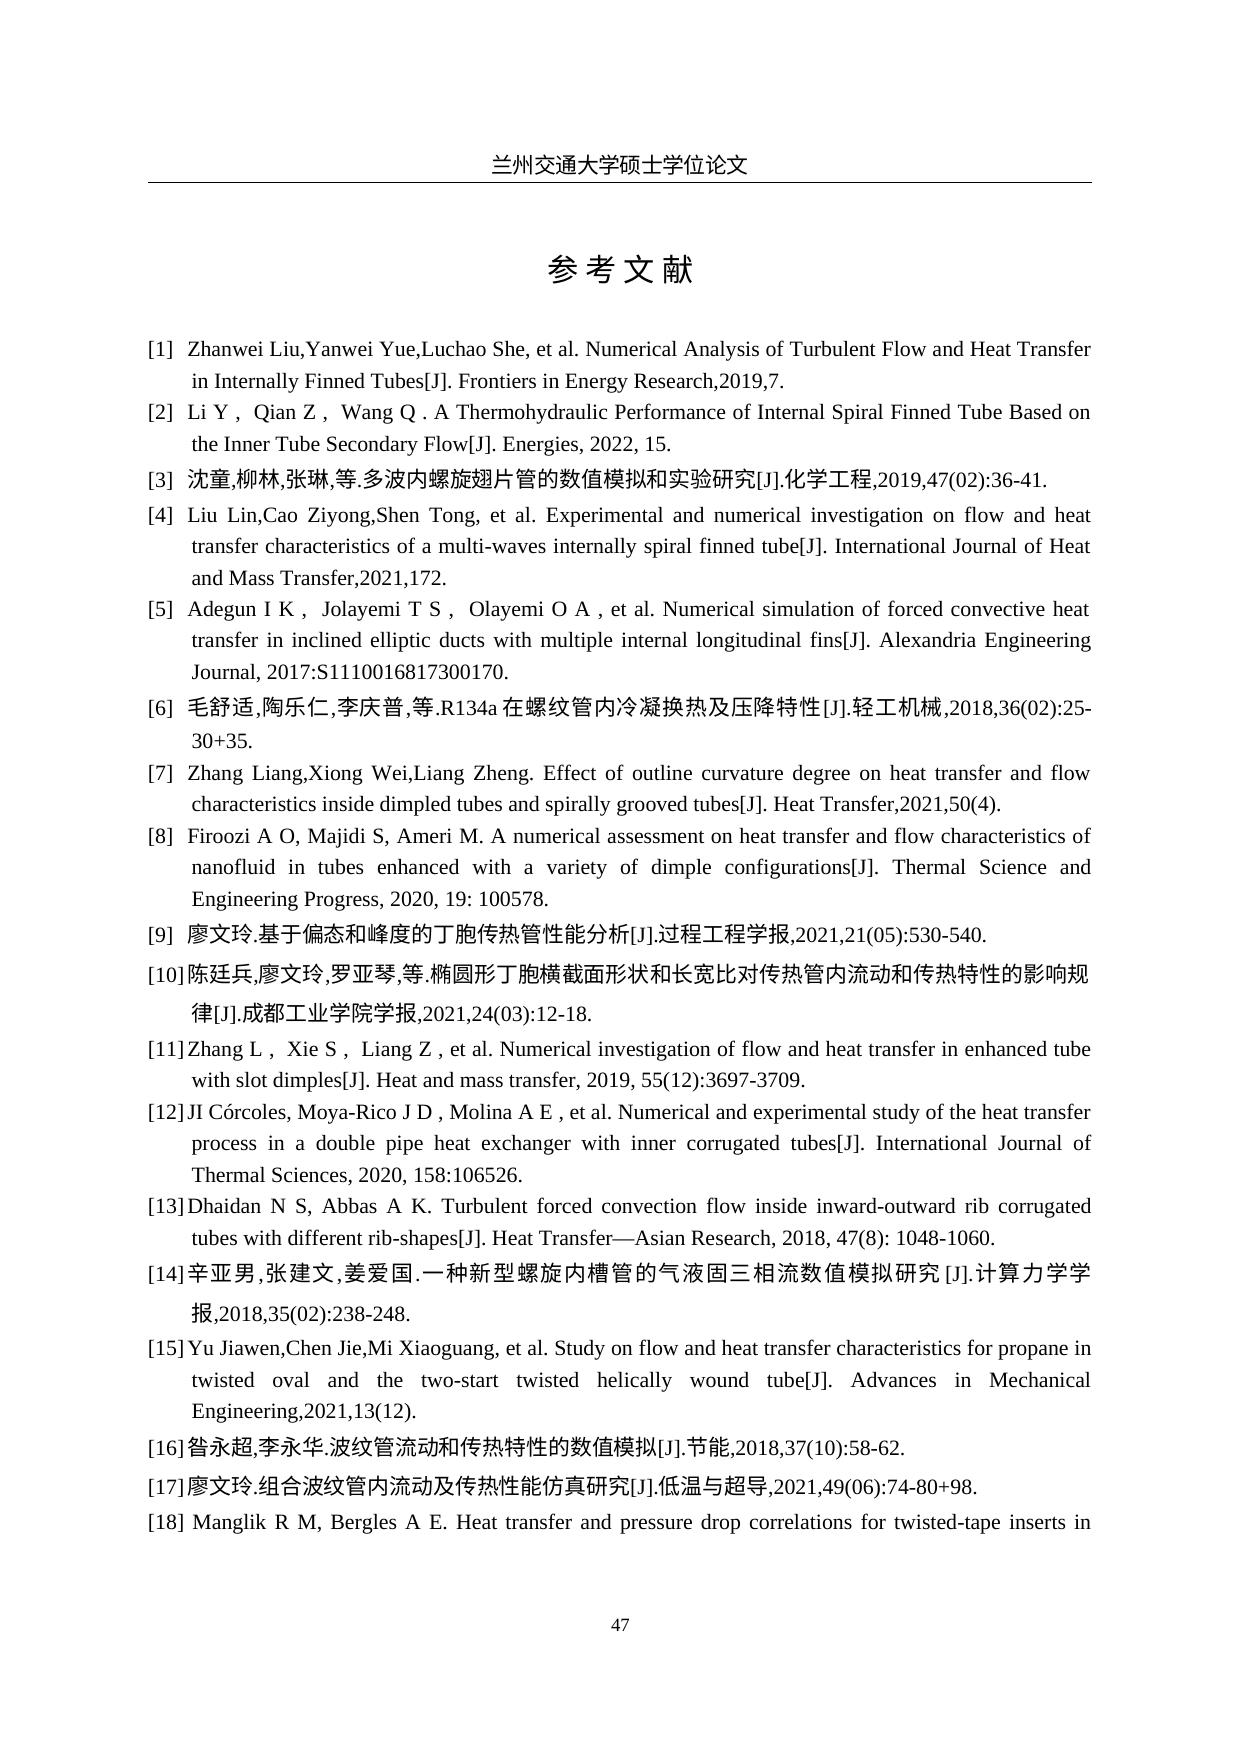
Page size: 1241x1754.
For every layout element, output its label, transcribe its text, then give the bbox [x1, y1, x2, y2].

list 廖文玲.基于偏态和峰度的丁胞传热管性能分析[J].过程工程学报,2021,21(05):530-540. [148, 917, 1092, 949]
list 昝永超,李永华.波纹管流动和传热特性的数值模拟[J].节能,2018,37(10):58-62. [148, 1429, 1092, 1461]
list Firoozi A O, Majidi S, Ameri M. A numerical assessment on heat transfer and flow characteristics of nanofluid in tubes enhanced with a variety of dimple configurations[J]. Thermal Science and Engineering Progress, 2020, 19: 100578. [148, 823, 1092, 911]
list 陈廷兵,廖文玲,罗亚琴,等.椭圆形丁胞横截面形状和长宽比对传热管内流动和传热特性的影响规律[J].成都工业学院学报,2021,24(03):12-18. [148, 957, 1092, 1028]
list Adegun I K , Jolayemi T S , Olayemi O A , et al. Numerical simulation of forced convective heat transfer in inclined elliptic ducts with multiple internal longitudinal fins[J]. Alexandria Engineering Journal, 2017:S1110016817300170. [148, 596, 1092, 684]
list 沈童,柳林,张琳,等.多波内螺旋翅片管的数值模拟和实验研究[J].化学工程,2019,47(02):36-41. [148, 462, 1092, 494]
list 廖文玲.组合波纹管内流动及传热性能仿真研究[J].低温与超导,2021,49(06):74-80+98. [148, 1469, 1092, 1501]
list Li Y , Qian Z , Wang Q . A Thermohydraulic Performance of Internal Spiral Finned Tube Based on the Inner Tube Secondary Flow[J]. Energies, 2022, 15. [148, 399, 1092, 456]
text 参 考 文 献 [148, 246, 1092, 291]
list Zhanwei Liu,Yanwei Yue,Luchao She, et al. Numerical Analysis of Turbulent Flow and Heat Transfer in Internally Finned Tubes[J]. Frontiers in Energy Research,2019,7. [148, 336, 1092, 393]
list Liu Lin,Cao Ziyong,Shen Tong, et al. Experimental and numerical investigation on flow and heat transfer characteristics of a multi-waves internally spiral finned tube[J]. International Journal of Heat and Mass Transfer,2021,172. [148, 502, 1092, 590]
list JI Córcoles, Moya-Rico J D , Molina A E , et al. Numerical and experimental study of the heat transfer process in a double pipe heat exchanger with inner corrugated tubes[J]. International Journal of Thermal Sciences, 2020, 158:106526. [148, 1099, 1092, 1187]
list 辛亚男,张建文,姜爱国.一种新型螺旋内槽管的气液固三相流数值模拟研究[J].计算力学学报,2018,35(02):238-248. [148, 1256, 1092, 1327]
list 毛舒适,陶乐仁,李庆普,等.R134a在螺纹管内冷凝换热及压降特性[J].轻工机械,2018,36(02):25-30+35. [148, 690, 1092, 753]
list Yu Jiawen,Chen Jie,Mi Xiaoguang, et al. Study on flow and heat transfer characteristics for propane in twisted oval and the two-start twisted helically wound tube[J]. Advances in Mechanical Engineering,2021,13(12). [148, 1335, 1092, 1423]
list Dhaidan N S, Abbas A K. Turbulent forced convection flow inside inward‐outward rib corrugated tubes with different rib‐shapes[J]. Heat Transfer—Asian Research, 2018, 47(8): 1048-1060. [148, 1193, 1092, 1250]
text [148, 1509, 1092, 1534]
list Zhang Liang,Xiong Wei,Liang Zheng. Effect of outline curvature degree on heat transfer and flow characteristics inside dimpled tubes and spirally grooved tubes[J]. Heat Transfer,2021,50(4). [148, 760, 1092, 816]
list Zhang L , Xie S , Liang Z , et al. Numerical investigation of flow and heat transfer in enhanced tube with slot dimples[J]. Heat and mass transfer, 2019, 55(12):3697-3709. [148, 1036, 1092, 1092]
